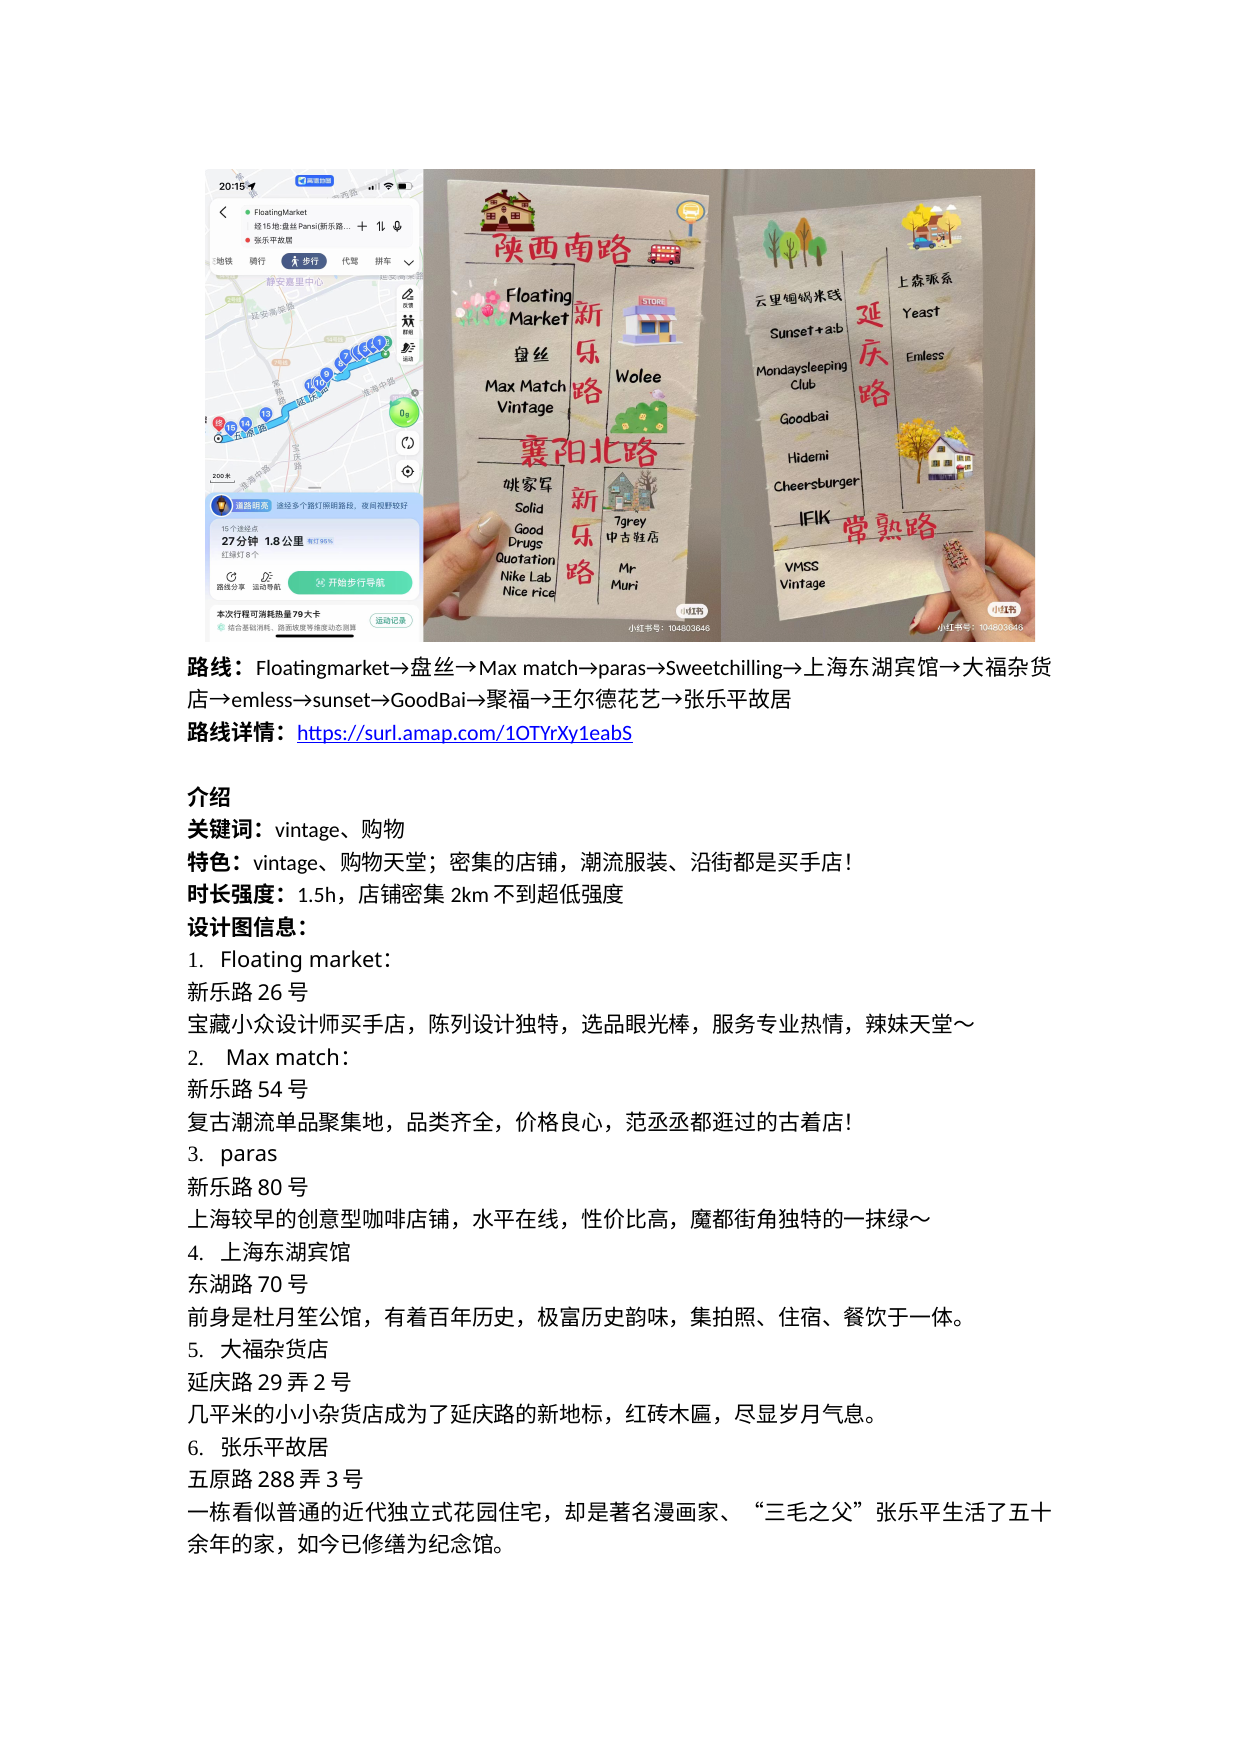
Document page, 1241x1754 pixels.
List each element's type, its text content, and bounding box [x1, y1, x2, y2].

text 几平米的小小杂货店成为了延庆路的新地标，红砖木匾，尽显岁月气息。 [187, 1397, 1053, 1429]
text 新乐路54号 [187, 1072, 1053, 1104]
text 路线详情：https://surl.amap.com/1OTYrXy1eabS [187, 714, 1053, 747]
text 路线：Floatingmarket→盘丝→Max match→paras→Sweetchilling→上海东湖宾馆→大福杂货店→emless→sunset→GoodBai→聚福→王尔德花艺→张乐平故居 [187, 649, 1053, 714]
text 新乐路26号 [187, 974, 1053, 1007]
text 宝藏小众设计师买手店，陈列设计独特，选品眼光棒，服务专业热情，辣妹天堂～ [187, 1007, 1053, 1039]
text 关键词：vintage、购物 [187, 812, 1053, 844]
text 东湖路70号 [187, 1267, 1053, 1299]
list 上海东湖宾馆 [187, 1234, 1053, 1267]
list Floating market： [187, 942, 1053, 974]
text 前身是杜月笙公馆，有着百年历史，极富历史韵味，集拍照、住宿、餐饮于一体。 [187, 1299, 1053, 1332]
list paras [187, 1137, 1053, 1169]
list Max match： [187, 1039, 1053, 1072]
text 上海较早的创意型咖啡店铺，水平在线，性价比高，魔都街角独特的一抹绿～ [187, 1202, 1053, 1234]
text 一栋看似普通的近代独立式花园住宅，却是著名漫画家、“三毛之父”张乐平生活了五十余年的家，如今已修缮为纪念馆。 [187, 1494, 1053, 1559]
text 延庆路29弄2号 [187, 1364, 1053, 1397]
list 张乐平故居 [187, 1429, 1053, 1462]
text 设计图信息： [187, 909, 1053, 942]
text 复古潮流单品聚集地，品类齐全，价格良心，范丞丞都逛过的古着店！ [187, 1104, 1053, 1137]
text 特色：vintage、购物天堂；密集的店铺，潮流服装、沿街都是买手店！ [187, 844, 1053, 877]
text 新乐路80号 [187, 1169, 1053, 1202]
text 介绍 [187, 779, 1053, 812]
list 大福杂货店 [187, 1332, 1053, 1364]
picture [205, 169, 1035, 642]
text 五原路288弄3号 [187, 1462, 1053, 1494]
text 时长强度：1.5h，店铺密集 2km不到超低强度 [187, 877, 1053, 909]
